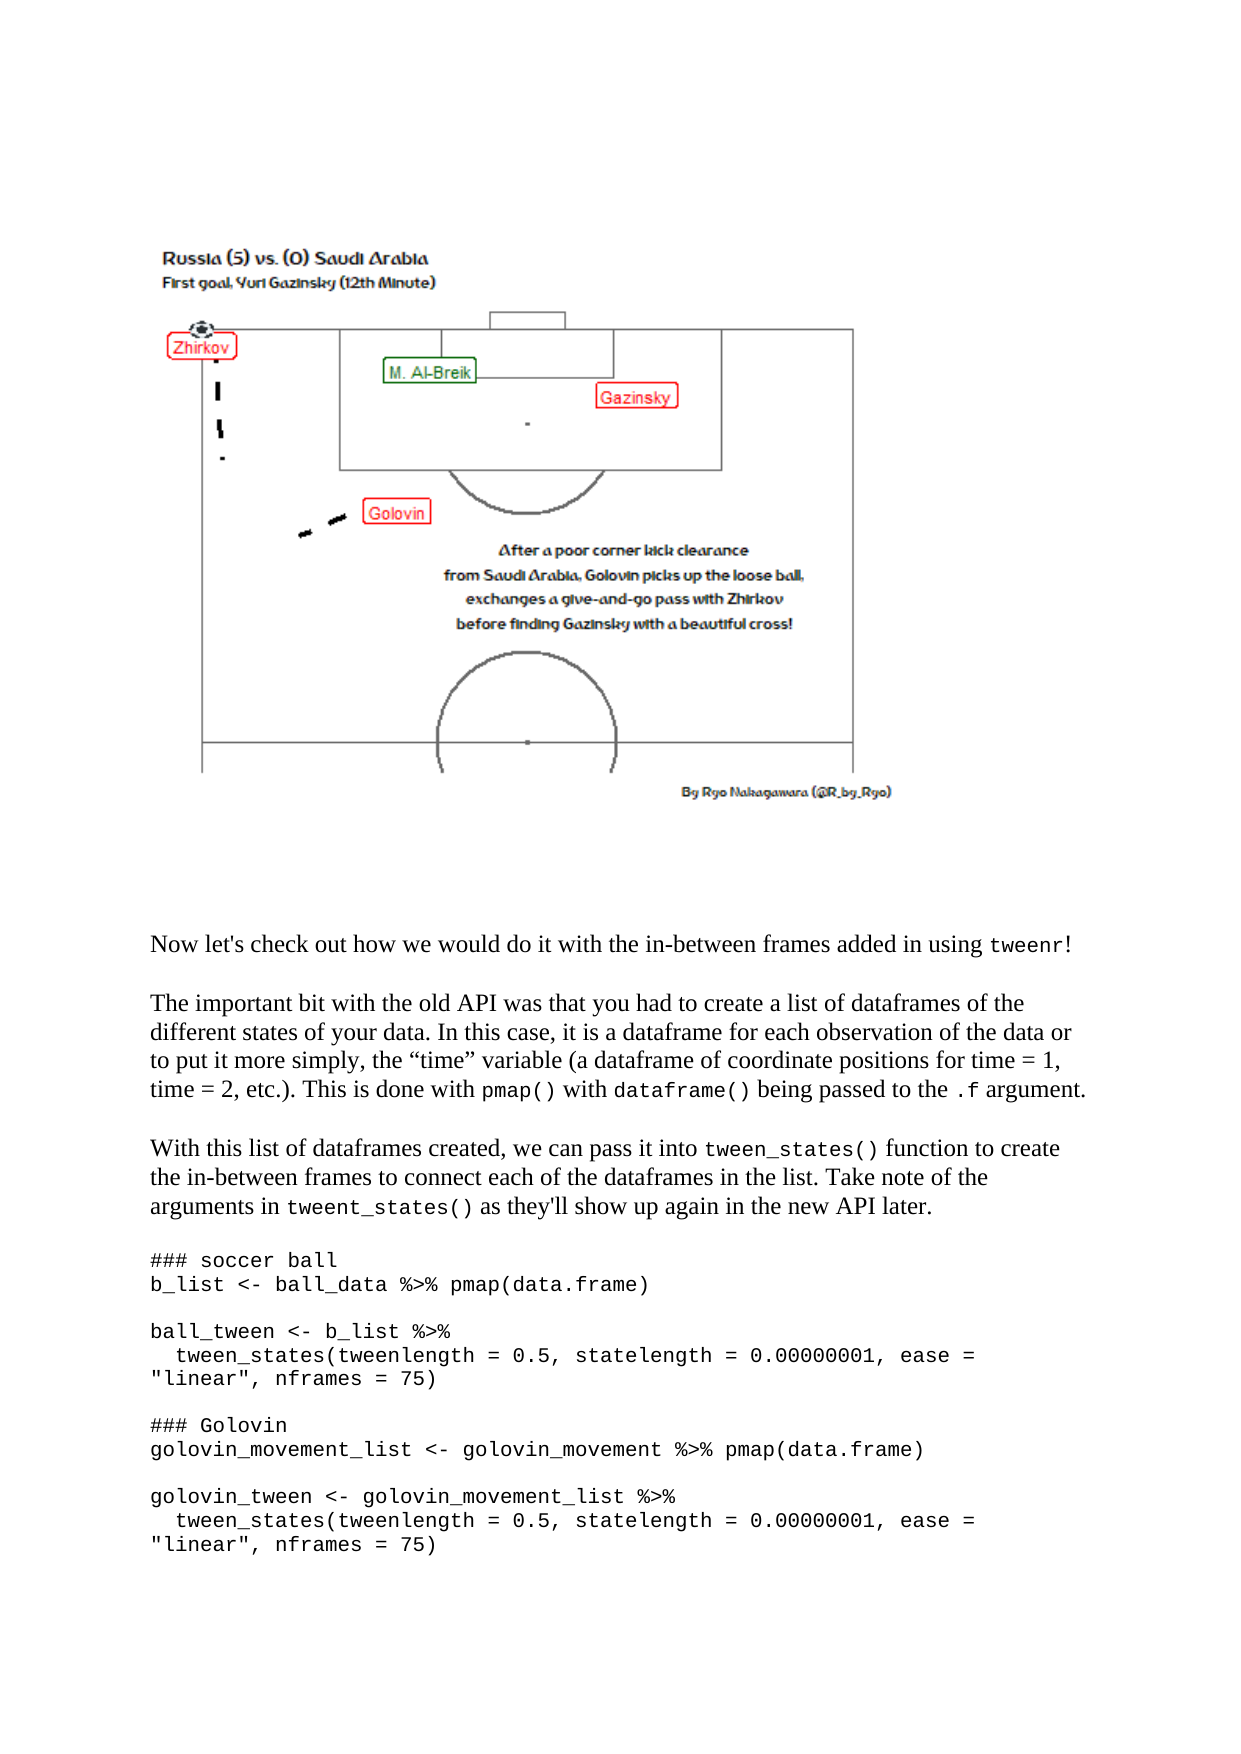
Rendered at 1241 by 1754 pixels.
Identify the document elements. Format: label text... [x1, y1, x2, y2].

text With this list of dataframes created, we can pass it into tween_states() function to create the in-between frames to connect each of the dataframes in the list. Take note of the arguments in tweent_states() as they'll show up again in the new API later. [150, 1133, 1090, 1221]
text ### Golovin [150, 1416, 1090, 1439]
text ### soccer ball [150, 1250, 1090, 1274]
text b_list <- ball_data %>% pmap(data.frame) [150, 1274, 1090, 1297]
text golovin_tween <- golovin_movement_list %>% [150, 1486, 1090, 1510]
picture [150, 150, 901, 900]
text ball_tween <- b_list %>% [150, 1321, 1090, 1344]
text Now let's check out how we would do it with the in-between frames added in using tweenr! [150, 929, 1090, 959]
text golovin_movement_list <- golovin_movement %>% pmap(data.frame) [150, 1439, 1090, 1463]
text tween_states(tweenlength = 0.5, statelength = 0.00000001, ease = "linear", nframes = 75) [150, 1510, 1090, 1557]
text The important bit with the old API was that you had to create a list of dataframes of the different states of your data. In this case, it is a dataframe for each observation of the data or to put it more simply, the “time” variable (a dataframe of coordinate positions for time = 1, time = 2, etc.). This is done with pmap() with dataframe() being passed to the .f argument. [150, 988, 1090, 1104]
text tween_states(tweenlength = 0.5, statelength = 0.00000001, ease = "linear", nframes = 75) [150, 1344, 1090, 1392]
